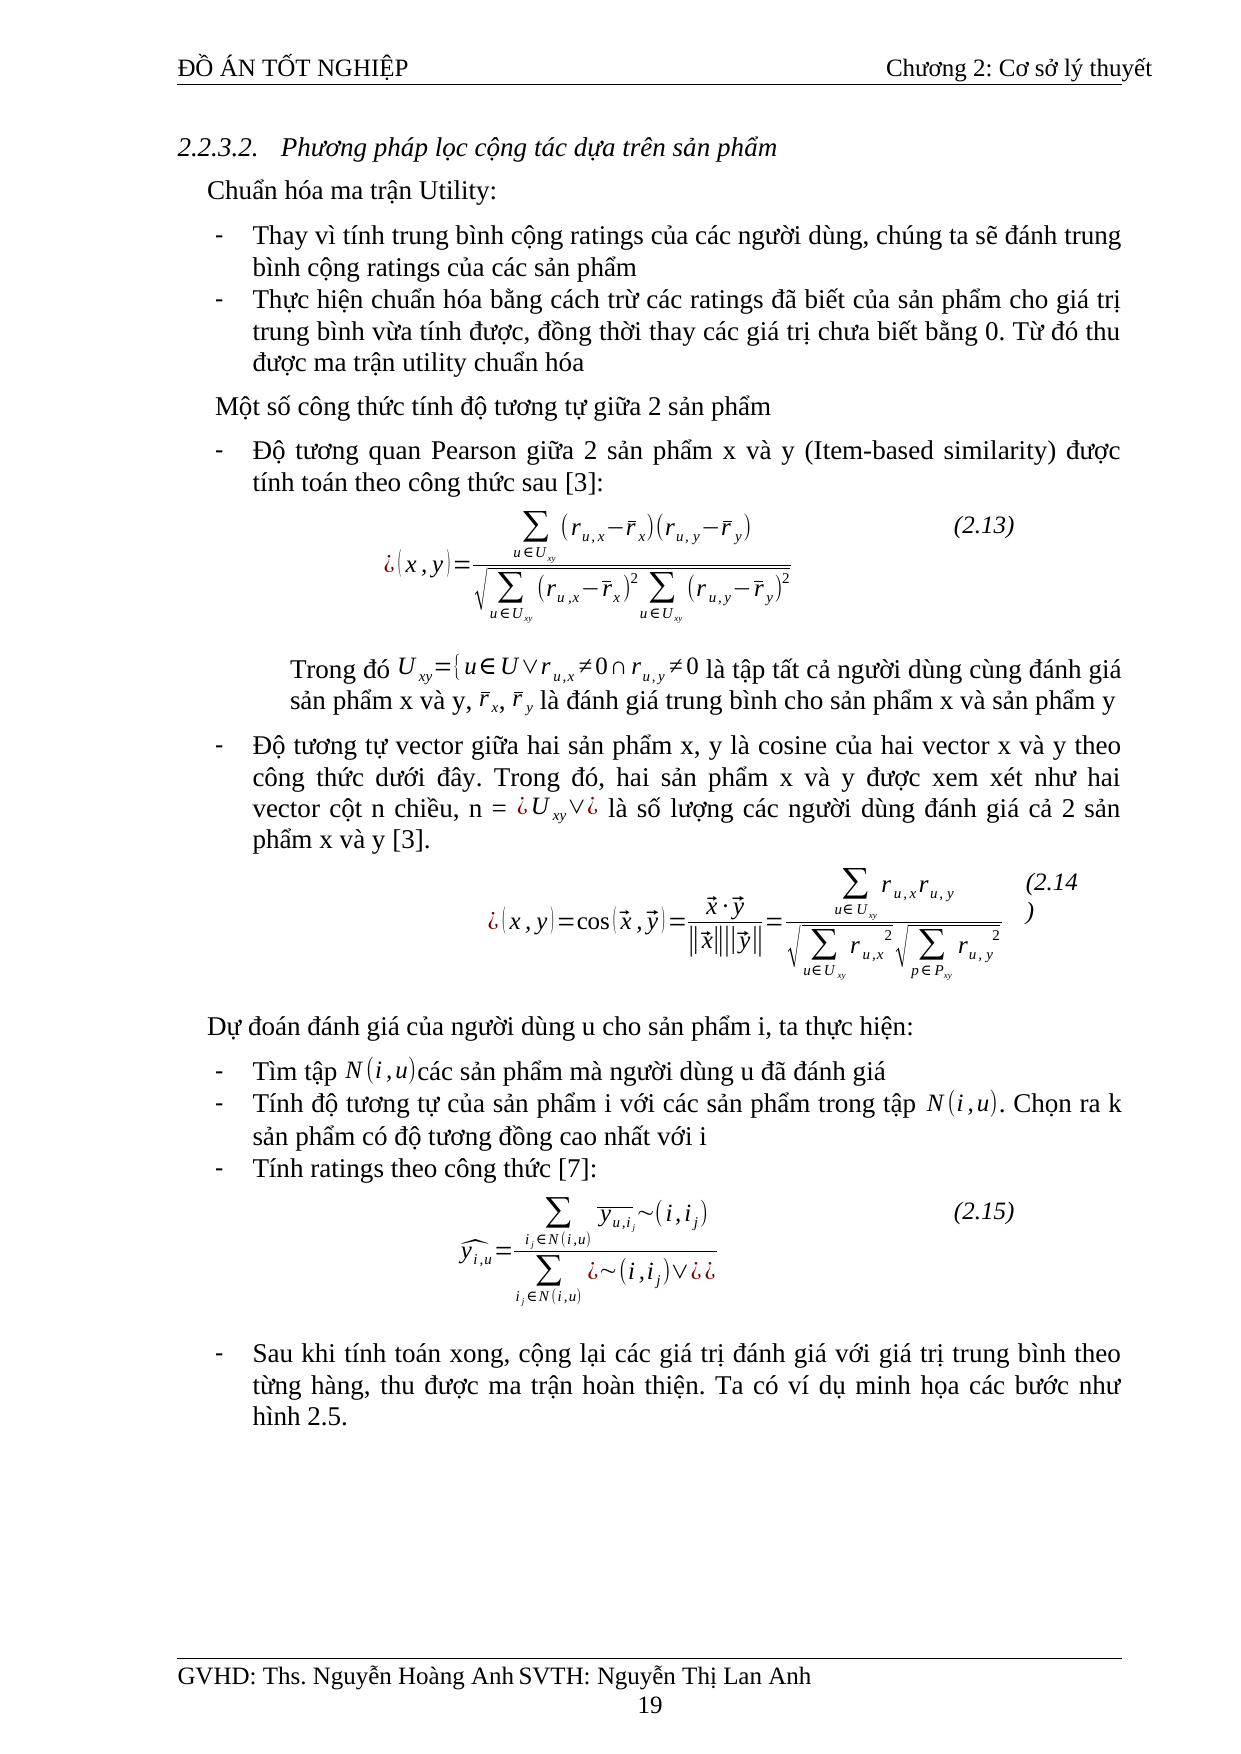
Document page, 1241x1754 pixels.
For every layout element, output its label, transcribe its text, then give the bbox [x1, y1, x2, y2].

list Độ tương quan Pearson giữa 2 sản phẩm x và y (Item-based similarity) được tính toán theo công thức sau : [215, 433, 1122, 498]
list Tính độ tương tự của sản phẩm i với các sản phẩm trong tập . Chọn ra k sản phẩm có độ tương đồng cao nhất với i [215, 1087, 1122, 1151]
text Trong đó là tập tất cả người dùng cùng đánh giá sản phẩm x và y, , là đánh giá trung bình cho sản phẩm x và sản phẩm y [290, 653, 1122, 716]
list Thực hiện chuẩn hóa bằng cách trừ các ratings đã biết của sản phẩm cho giá trị trung bình vừa tính được, đồng thời thay các giá trị chưa biết bằng 0. Từ đó thu được ma trận utility chuẩn hóa [215, 282, 1122, 377]
table_header (2.13) [943, 510, 1066, 640]
text Một số công thức tính độ tương tự giữa 2 sản phẩm [177, 390, 1122, 421]
table_header (2.14) [1014, 867, 1097, 997]
list Tìm tập các sản phẩm mà người dùng u đã đánh giá [215, 1054, 1122, 1087]
text Dự đoán đánh giá của người dùng u cho sản phẩm i, ta thực hiện: [177, 1010, 1122, 1041]
table_header [234, 1196, 942, 1323]
list Thay vì tính trung bình cộng ratings của các người dùng, chúng ta sẽ đánh trung bình cộng ratings của các sản phẩm [215, 218, 1122, 282]
list Tính ratings theo công thức : [215, 1151, 1122, 1184]
list Sau khi tính toán xong, cộng lại các giá trị đánh giá với giá trị trung bình theo từng hàng, thu được ma trận hoàn thiện. Ta có ví dụ minh họa các bước như hình 2.5. [215, 1336, 1122, 1431]
list Độ tương tự vector giữa hai sản phẩm x, y là cosine của hai vector x và y theo công thức dưới đây. Trong đó, hai sản phẩm x và y được xem xét như hai vector cột n chiều, n = là số lượng các người dùng đánh giá cả 2 sản phẩm x và y . [215, 728, 1122, 855]
table_header (2.15) [943, 1196, 1066, 1323]
table_header [202, 867, 1014, 997]
text Chuẩn hóa ma trận Utility: [177, 174, 1122, 205]
table_header [234, 510, 942, 640]
list Phương pháp lọc cộng tác dựa trên sản phẩm [177, 131, 1122, 162]
